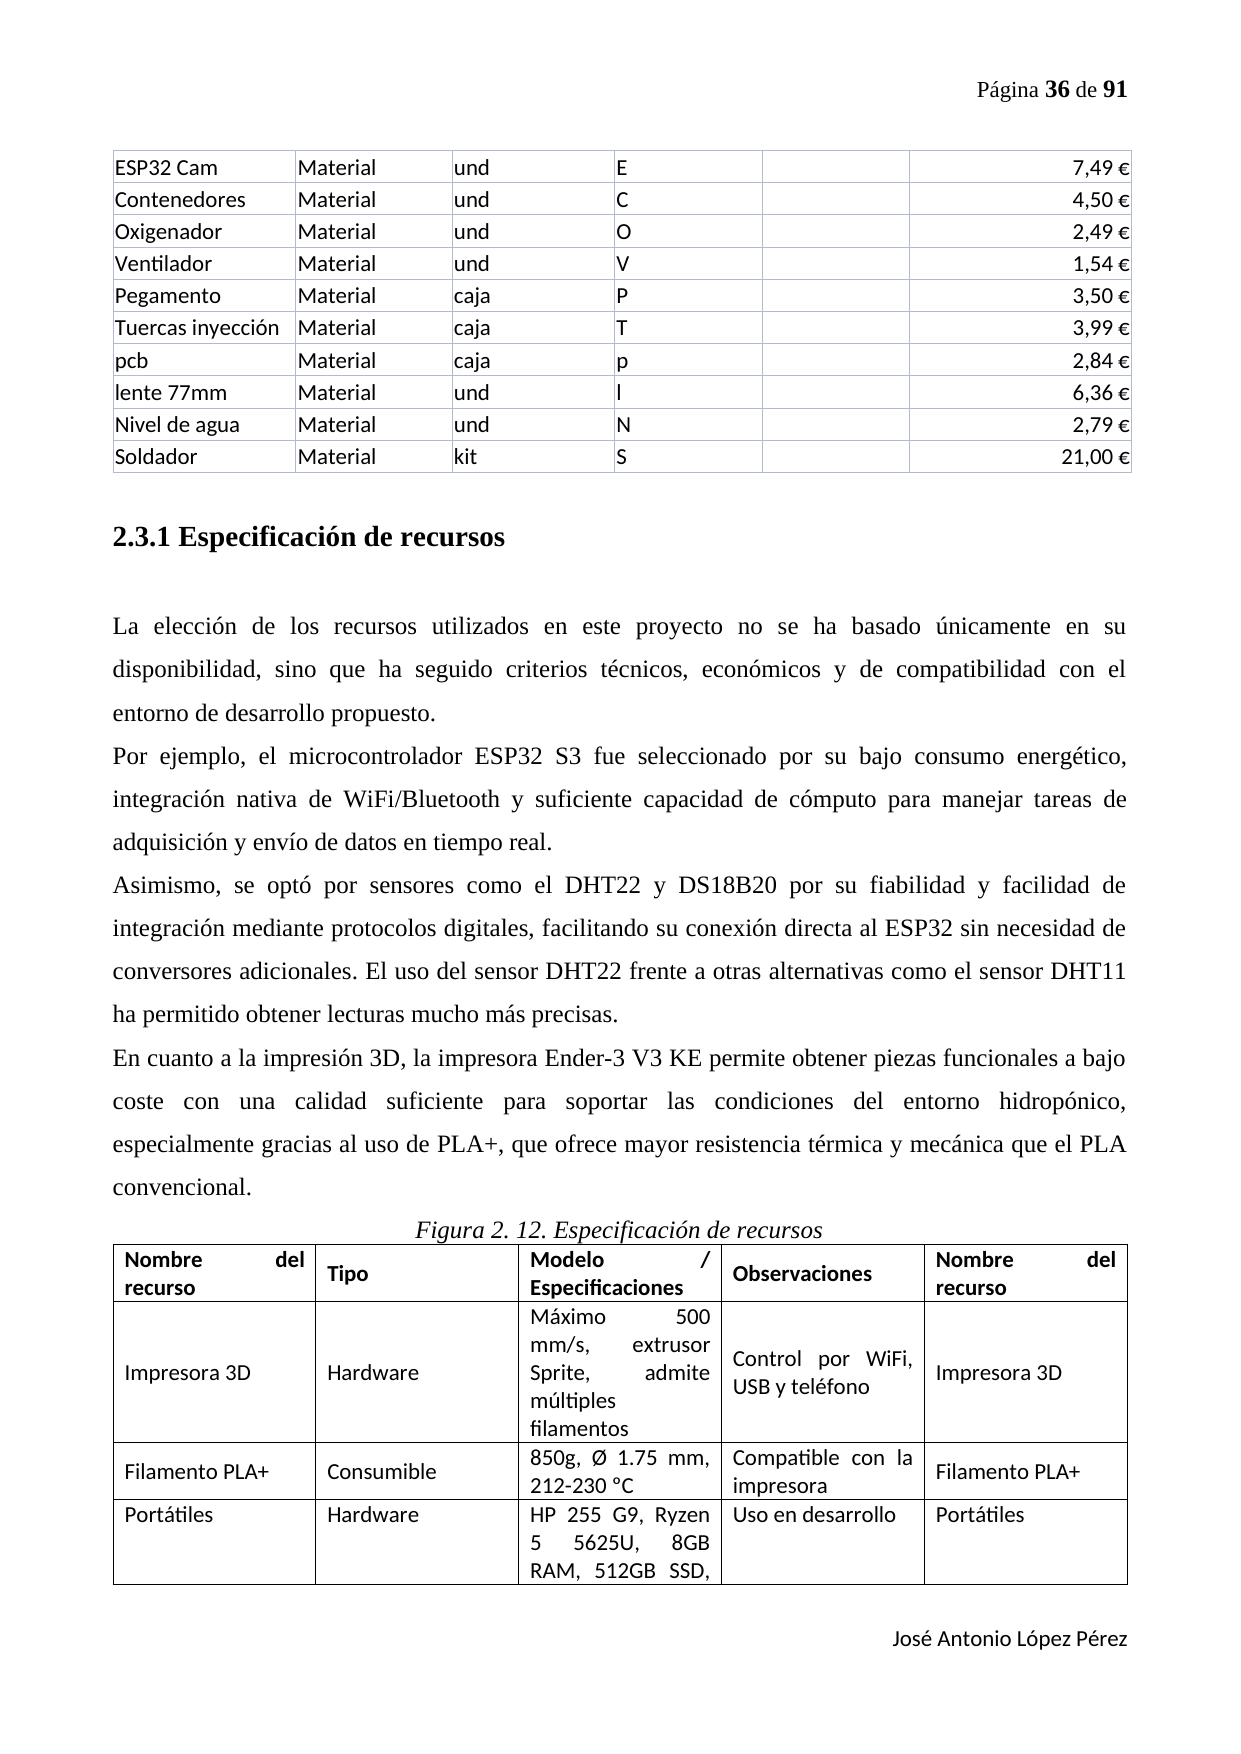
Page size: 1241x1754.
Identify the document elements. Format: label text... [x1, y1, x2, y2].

text En cuanto a la impresión 3D, la impresora Ender-3 V3 KE permite obtener piezas funcionales a bajo coste con una calidad suficiente para soportar las condiciones del entorno hidropónico, especialmente gracias al uso de PLA+, que ofrece mayor resistencia térmica y mecánica que el PLA convencional. [112, 1043, 1128, 1201]
table_cell Material [296, 441, 452, 472]
text Figura 2. 13. Especificación de recursos [112, 1215, 1128, 1244]
table_cell [763, 183, 909, 214]
table_cell Consumible [316, 1443, 518, 1499]
table_cell 3,99 € [910, 312, 1131, 343]
table_cell Hardware [316, 1302, 518, 1442]
table_cell Control por WiFi, USB y teléfono [722, 1302, 924, 1442]
table_cell pcb [114, 344, 295, 375]
subtitle 2.3.1 Especificación de recursos [112, 519, 1128, 553]
table_cell und [453, 376, 614, 407]
table_cell Impresora 3D [925, 1302, 1127, 1442]
table_header Tipo [316, 1245, 518, 1301]
table_cell und [453, 183, 614, 214]
table_cell Material [296, 376, 452, 407]
table_cell kit [453, 441, 614, 472]
table_cell 6,36 € [910, 376, 1131, 407]
table_cell und [453, 409, 614, 440]
table_cell Filamento PLA+ [925, 1443, 1127, 1499]
table_cell Contenedores [114, 183, 295, 214]
table_cell 7,49 € [910, 151, 1131, 182]
table_cell Ventilador [114, 248, 295, 279]
table_cell Material [296, 409, 452, 440]
table_cell Material [296, 312, 452, 343]
text La elección de los recursos utilizados en este proyecto no se ha basado únicamente en su disponibilidad, sino que ha seguido criterios técnicos, económicos y de compatibilidad con el entorno de desarrollo propuesto. [112, 611, 1128, 726]
table_cell und [453, 215, 614, 247]
table_cell Material [296, 183, 452, 214]
table_cell 1,54 € [910, 248, 1131, 279]
table_cell E [615, 151, 762, 182]
table_cell p [615, 344, 762, 375]
table_cell [763, 441, 909, 472]
table_cell S [615, 441, 762, 472]
table_cell 2,84 € [910, 344, 1131, 375]
table_cell caja [453, 344, 614, 375]
table_cell [763, 248, 909, 279]
table_cell Portátiles [925, 1500, 1127, 1584]
table_cell C [615, 183, 762, 214]
table_cell 3,50 € [910, 280, 1131, 311]
table_cell P [615, 280, 762, 311]
table_header Nombre del recurso [114, 1245, 315, 1301]
table_cell Tuercas inyección [114, 312, 295, 343]
table_cell N [615, 409, 762, 440]
table_cell Material [296, 344, 452, 375]
table_cell Pegamento [114, 280, 295, 311]
table_cell Impresora 3D [114, 1302, 315, 1442]
text Asimismo, se optó por sensores como el DHT22 y DS18B20 por su fiabilidad y facilidad de integración mediante protocolos digitales, facilitando su conexión directa al ESP32 sin necesidad de conversores adicionales. El uso del sensor DHT22 frente a otras alternativas como el sensor DHT11 ha permitido obtener lecturas mucho más precisas. [112, 870, 1128, 1028]
table_cell ESP32 Cam [114, 151, 295, 182]
table_cell 850g, Ø 1.75 mm, 212-230 ºC [519, 1443, 721, 1499]
table_cell Oxigenador [114, 215, 295, 247]
table_cell 2,49 € [910, 215, 1131, 247]
table_cell 21,00 € [910, 441, 1131, 472]
table_cell V [615, 248, 762, 279]
table_cell Filamento PLA+ [114, 1443, 315, 1499]
table_cell Portátiles [114, 1500, 315, 1584]
table_cell und [453, 248, 614, 279]
table_cell [763, 215, 909, 247]
table_cell Nivel de agua [114, 409, 295, 440]
table_cell Compatible con la impresora [722, 1443, 924, 1499]
table_header Nombre del recurso [925, 1245, 1127, 1301]
table_cell Material [296, 215, 452, 247]
table_cell [763, 409, 909, 440]
table_cell Máximo 500 mm/s, extrusor Sprite, admite múltiples filamentos [519, 1302, 721, 1442]
table_cell [763, 312, 909, 343]
table_cell Hardware [316, 1500, 518, 1584]
table_cell [763, 344, 909, 375]
table_cell Soldador [114, 441, 295, 472]
table_header Modelo / Especificaciones [519, 1245, 721, 1301]
table_cell 2,79 € [910, 409, 1131, 440]
table_cell Uso en desarrollo [722, 1500, 924, 1584]
table_cell lente 77mm [114, 376, 295, 407]
table_cell caja [453, 312, 614, 343]
table_cell [763, 151, 909, 182]
table_cell T [615, 312, 762, 343]
table_cell [763, 376, 909, 407]
table_header Observaciones [722, 1245, 924, 1301]
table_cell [519, 1500, 721, 1584]
table_cell Material [296, 280, 452, 311]
table_cell O [615, 215, 762, 247]
table_cell 4,50 € [910, 183, 1131, 214]
table_cell [763, 280, 909, 311]
table_cell caja [453, 280, 614, 311]
table_cell Material [296, 151, 452, 182]
table_cell und [453, 151, 614, 182]
table_cell Material [296, 248, 452, 279]
text Por ejemplo, el microcontrolador ESP32 S3 fue seleccionado por su bajo consumo energético, integración nativa de WiFi/Bluetooth y suficiente capacidad de cómputo para manejar tareas de adquisición y envío de datos en tiempo real. [112, 741, 1128, 856]
table_cell l [615, 376, 762, 407]
